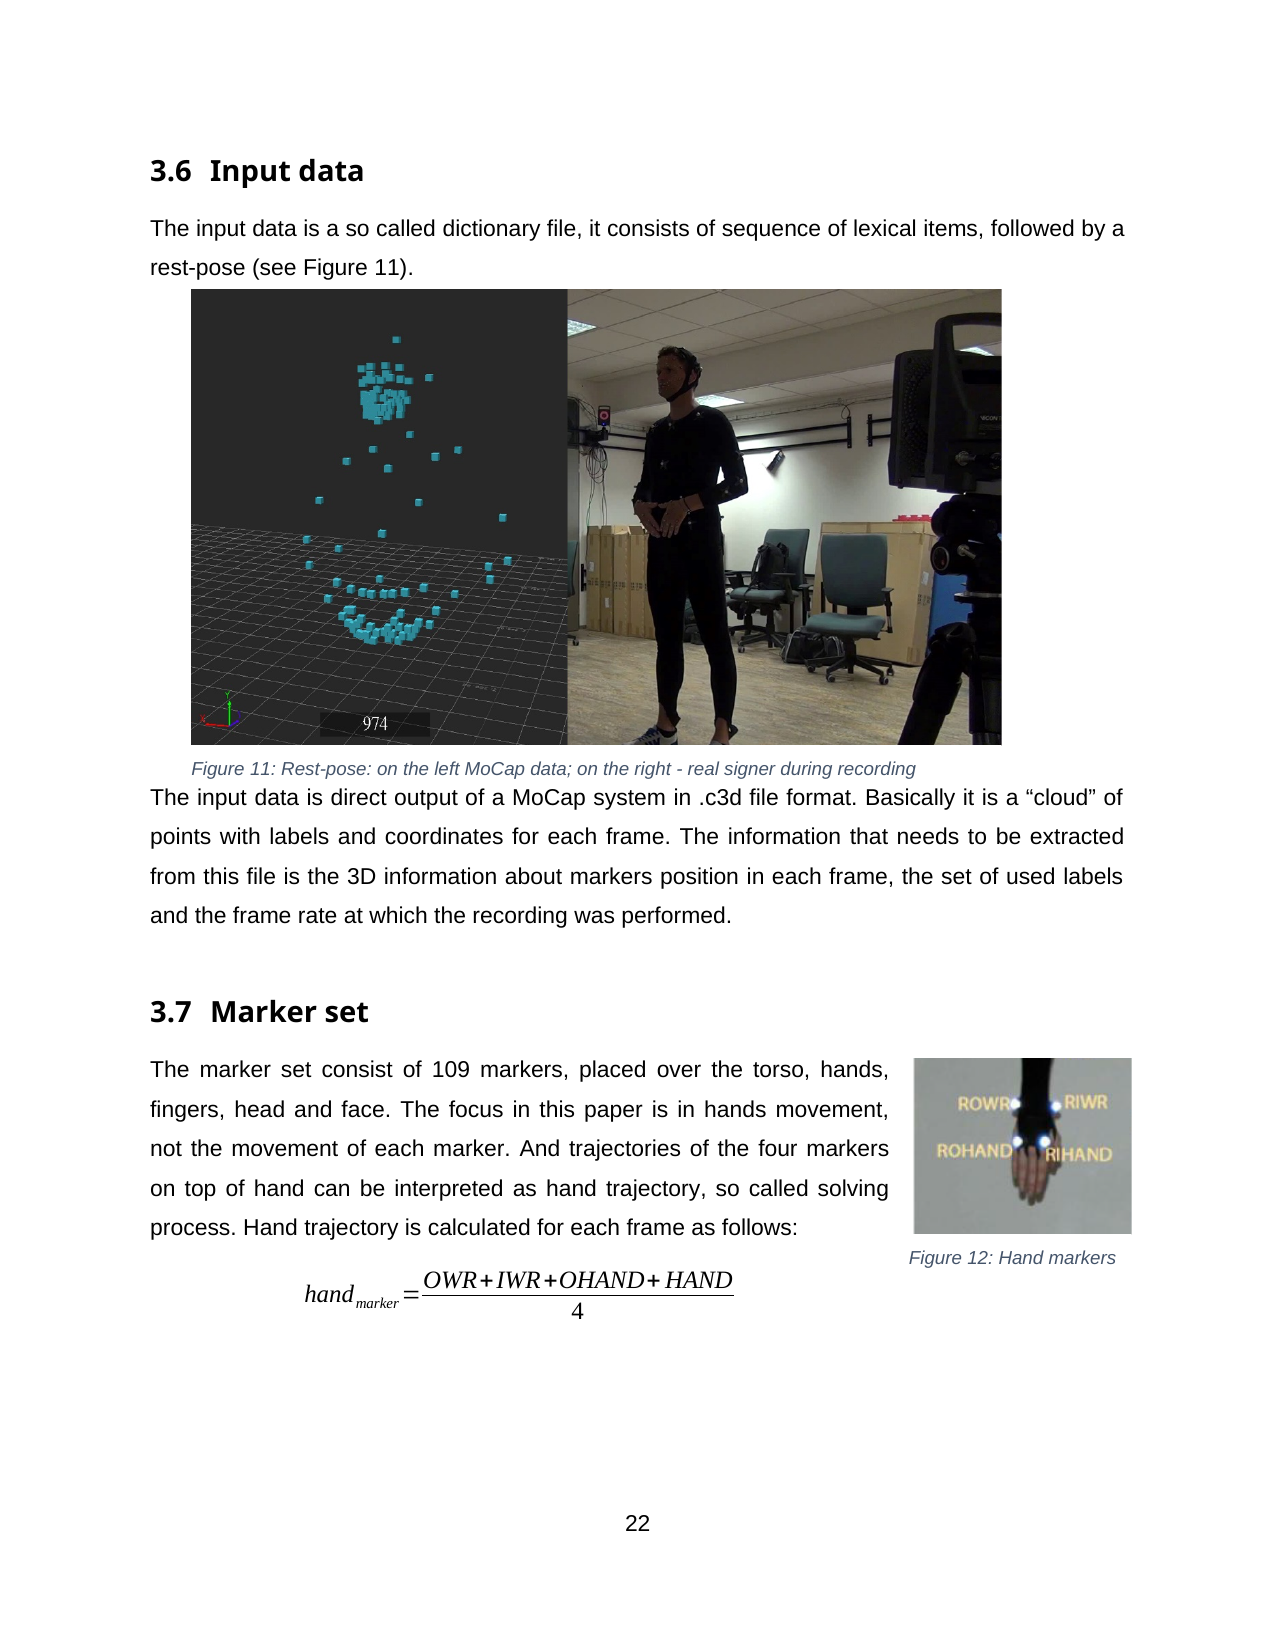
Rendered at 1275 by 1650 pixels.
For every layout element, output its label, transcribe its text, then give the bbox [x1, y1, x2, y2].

text The marker set consist of 109 markers, placed over the torso, hands, fingers, head and face. The focus in this paper is in hands movement, not the movement of each marker. And trajectories of the four markers on top of hand can be interpreted as hand trajectory, so called solving process. Hand trajectory is calculated for each frame as follows: [150, 1056, 1125, 1241]
picture [191, 289, 1002, 745]
subtitle Marker set [150, 992, 1125, 1031]
text The input data is a so called dictionary file, it consists of sequence of lexical items, followed by a rest-pose (see Figure 11). [150, 215, 1125, 281]
subtitle Input data [150, 150, 1125, 190]
picture [908, 1058, 1132, 1234]
